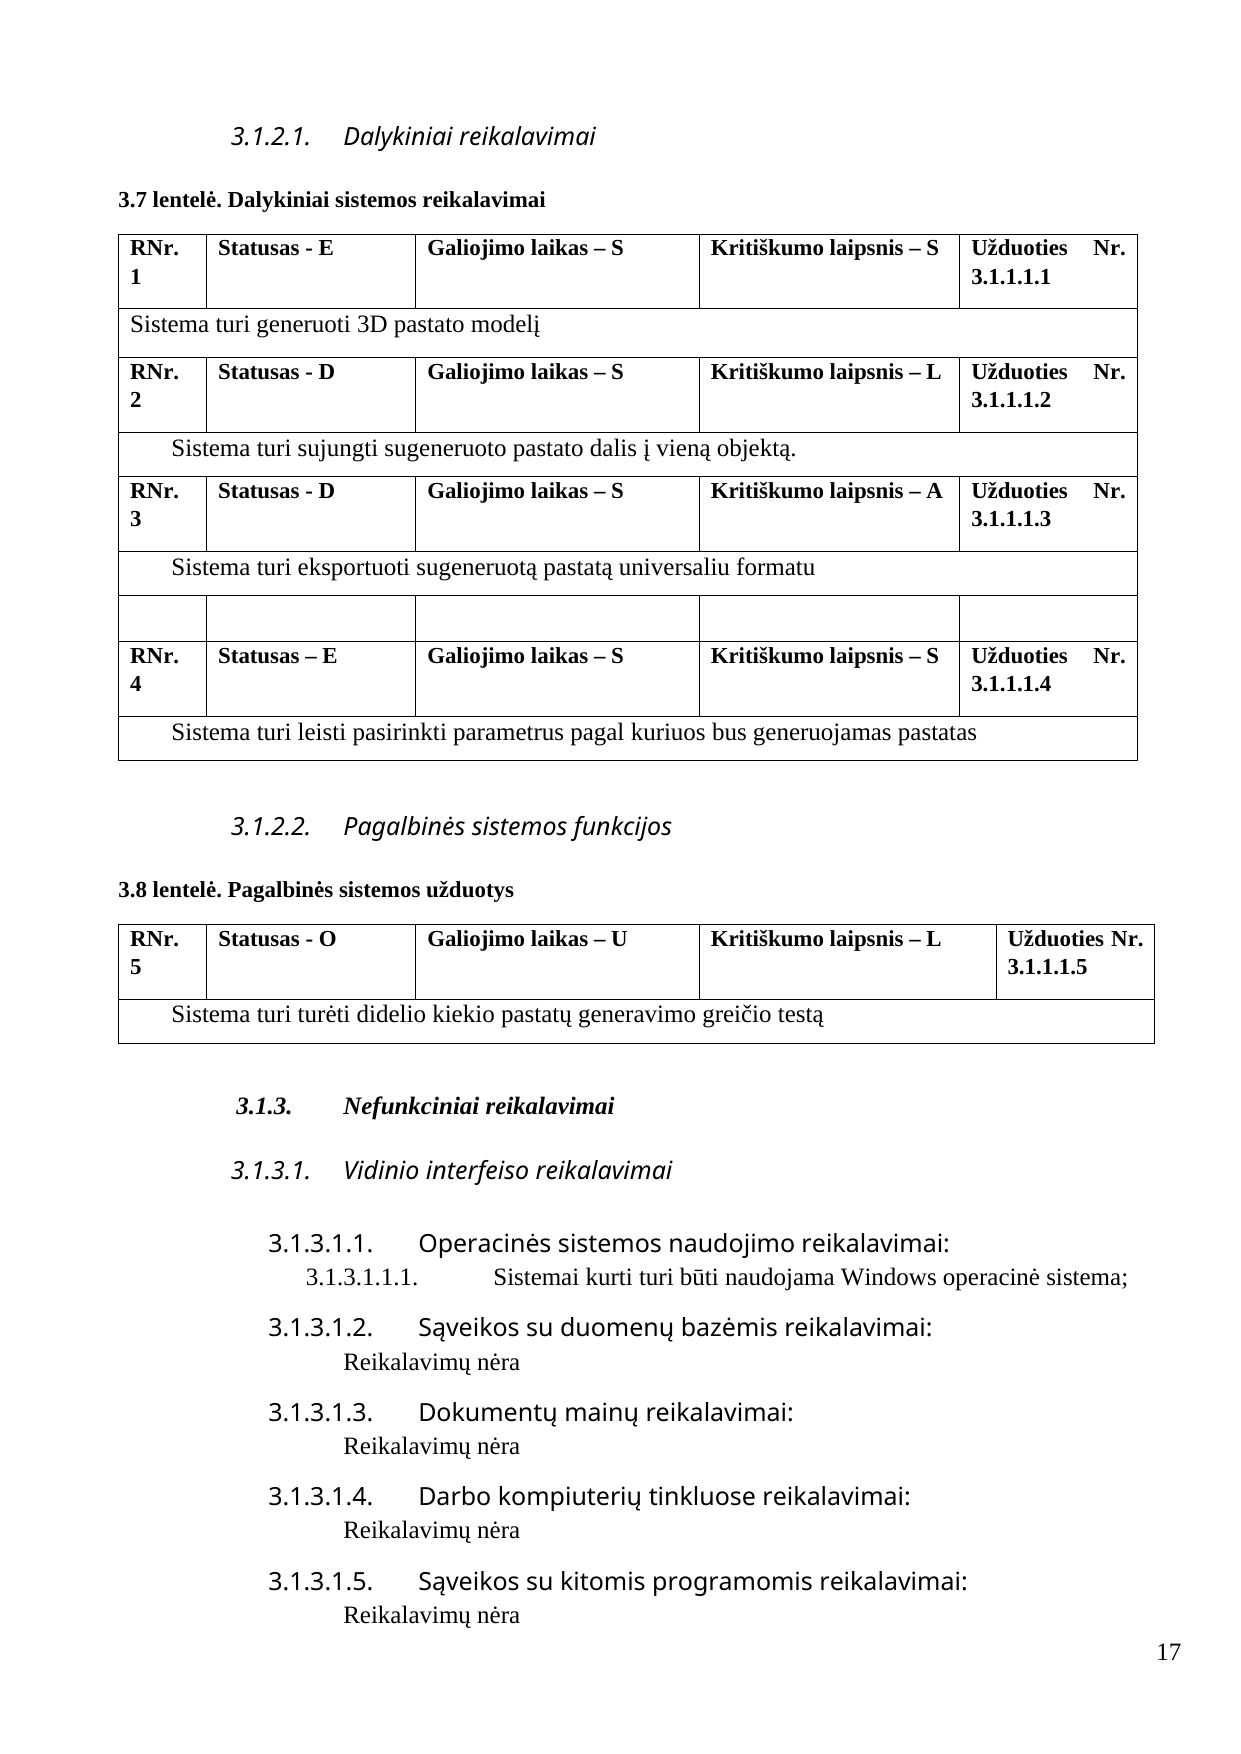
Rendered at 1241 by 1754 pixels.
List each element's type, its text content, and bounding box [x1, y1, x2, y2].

subtitle Operacinės sistemos naudojimo reikalavimai: [268, 1225, 1181, 1259]
table_cell Kritiškumo laipsnis – A [700, 477, 959, 551]
text Reikalavimų nėra [268, 1516, 1181, 1544]
table_cell [207, 596, 415, 641]
subtitle Dalykiniai reikalavimai [231, 118, 1181, 152]
subtitle Sąveikos su kitomis programomis reikalavimai: [268, 1563, 1181, 1597]
table_header Statusas - O [207, 925, 415, 998]
subtitle Pagalbinės sistemos funkcijos [231, 808, 1181, 842]
table_cell Galiojimo laikas – S [416, 477, 699, 551]
table_cell Užduoties Nr. 3.1.1.1.4 [960, 642, 1137, 716]
table_cell Galiojimo laikas – S [416, 642, 699, 716]
table_cell Sistema turi sujungti sugeneruoto pastato dalis į vieną objektą. [119, 433, 1137, 476]
subtitle Sąveikos su duomenų bazėmis reikalavimai: [268, 1310, 1181, 1344]
table_cell Statusas - D [207, 477, 415, 551]
subtitle Nefunkciniai reikalavimai [236, 1091, 1181, 1120]
table_cell RNr. 2 [119, 358, 206, 432]
table_cell Galiojimo laikas – S [416, 358, 699, 432]
table_header Galiojimo laikas – S [416, 235, 699, 308]
table_cell [960, 596, 1137, 641]
table_header Galiojimo laikas – U [416, 925, 699, 998]
table_cell RNr. 3 [119, 477, 206, 551]
table_cell Sistema turi leisti pasirinkti parametrus pagal kuriuos bus generuojamas pastatas [119, 717, 1137, 760]
table_cell Užduoties Nr. 3.1.1.1.2 [960, 358, 1137, 432]
table_header RNr. 1 [119, 235, 206, 308]
table_cell [119, 596, 206, 641]
table_cell Sistema turi eksportuoti sugeneruotą pastatą universaliu formatu [119, 552, 1137, 595]
table_cell Užduoties Nr. 3.1.1.1.3 [960, 477, 1137, 551]
text Reikalavimų nėra [268, 1431, 1181, 1460]
table_header Užduoties Nr. 3.1.1.1.5 [997, 925, 1154, 998]
table_cell [700, 596, 959, 641]
subtitle Vidinio interfeiso reikalavimai [231, 1153, 1181, 1187]
table_header Užduoties Nr. 3.1.1.1.1 [960, 235, 1137, 308]
table_header Statusas - E [207, 235, 415, 308]
table_cell Statusas - D [207, 358, 415, 432]
table_cell [416, 596, 699, 641]
list Sistemai kurti turi būti naudojama Windows operacinė sistema; [306, 1262, 1181, 1291]
table_cell Statusas – E [207, 642, 415, 716]
table_cell Sistema turi turėti didelio kiekio pastatų generavimo greičio testą [119, 1000, 1154, 1043]
table_cell Sistema turi generuoti 3D pastato modelį [119, 309, 1137, 357]
subtitle Dokumentų mainų reikalavimai: [268, 1394, 1181, 1428]
table_header Kritiškumo laipsnis – L [700, 925, 996, 998]
table_header Kritiškumo laipsnis – S [700, 235, 959, 308]
text Reikalavimų nėra [268, 1600, 1181, 1629]
table_cell RNr. 4 [119, 642, 206, 716]
subtitle Darbo kompiuterių tinkluose reikalavimai: [268, 1479, 1181, 1513]
text Reikalavimų nėra [268, 1347, 1181, 1375]
table_header RNr. 5 [119, 925, 206, 998]
table_cell Kritiškumo laipsnis – S [700, 642, 959, 716]
table_cell Kritiškumo laipsnis – L [700, 358, 959, 432]
